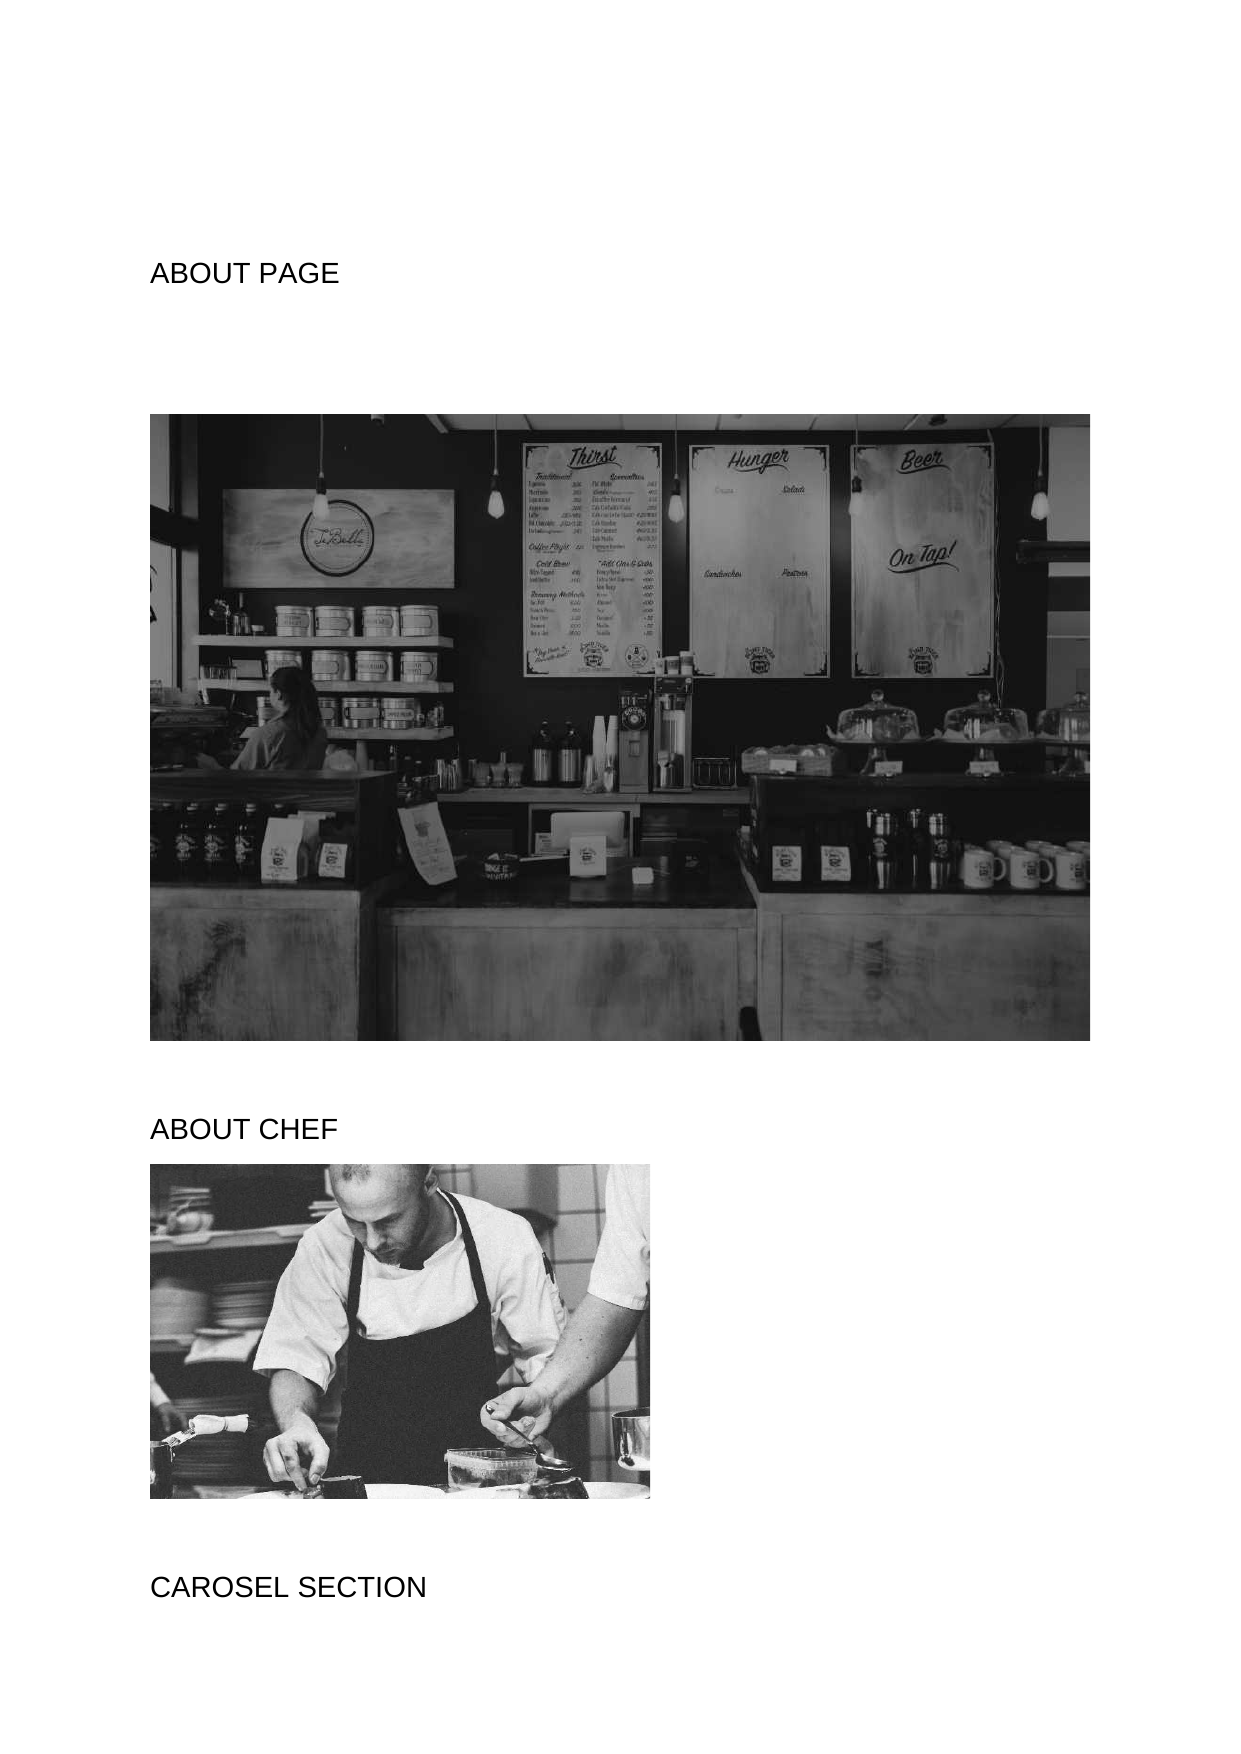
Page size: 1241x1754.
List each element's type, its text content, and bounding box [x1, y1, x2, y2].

text ABOUT PAGE [150, 256, 1090, 289]
picture [150, 1164, 650, 1499]
picture [150, 414, 1091, 1041]
text CAROSEL SECTION [150, 1570, 1090, 1603]
text ABOUT CHEF [150, 1112, 1090, 1145]
